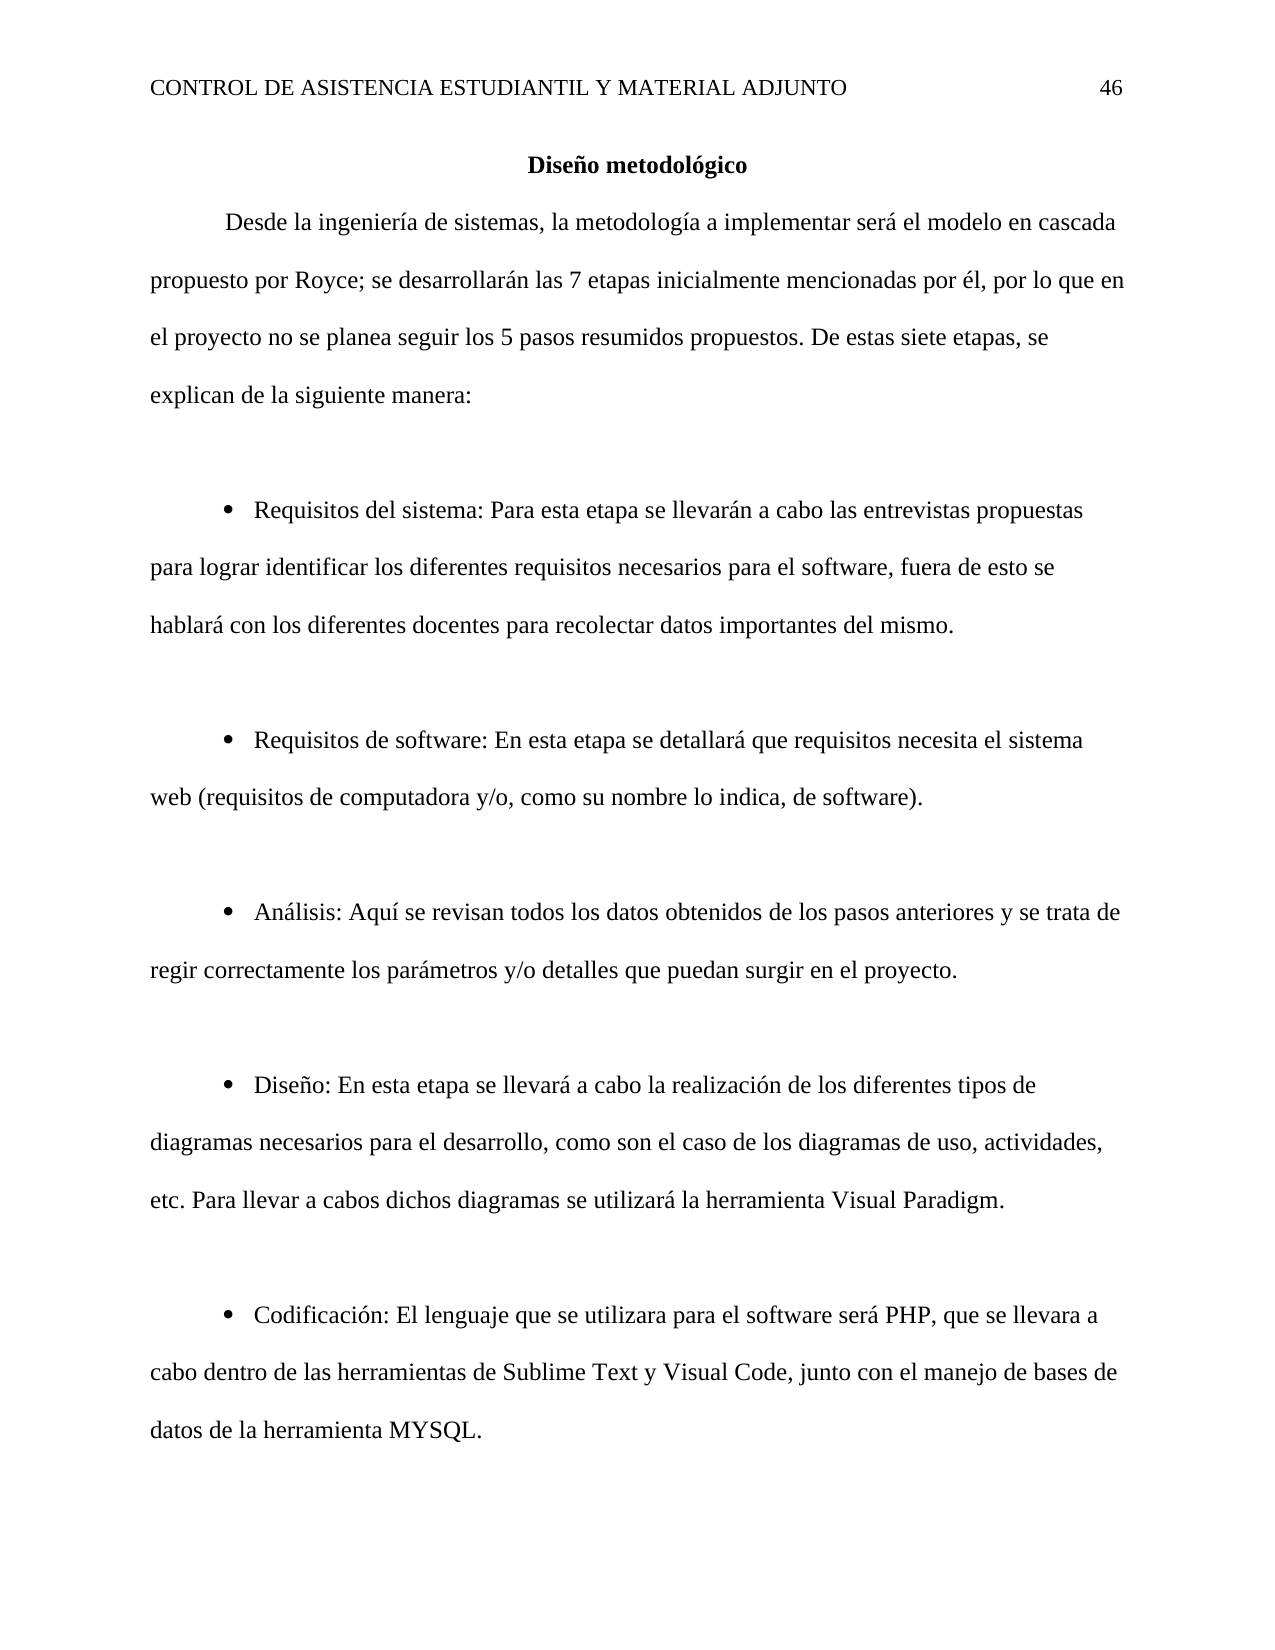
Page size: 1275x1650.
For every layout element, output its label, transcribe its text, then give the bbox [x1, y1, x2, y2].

text Desde la ingeniería de sistemas, la metodología a implementar será el modelo en cascada propuesto por Royce; se desarrollarán las 7 etapas inicialmente mencionadas por él, por lo que en el proyecto no se planea seguir los 5 pasos resumidos propuestos. De estas siete etapas, se explican de la siguiente manera: [150, 207, 1125, 409]
list Análisis: Aquí se revisan todos los datos obtenidos de los pasos anteriores y se trata de regir correctamente los parámetros y/o detalles que puedan surgir en el proyecto. [150, 897, 1125, 984]
list Requisitos del sistema: Para esta etapa se llevarán a cabo las entrevistas propuestas para lograr identificar los diferentes requisitos necesarios para el software, fuera de esto se hablará con los diferentes docentes para recolectar datos importantes del mismo. [150, 495, 1125, 639]
list Diseño: En esta etapa se llevará a cabo la realización de los diferentes tipos de diagramas necesarios para el desarrollo, como son el caso de los diagramas de uso, actividades, etc. Para llevar a cabos dichos diagramas se utilizará la herramienta Visual Paradigm. [150, 1070, 1125, 1214]
list Requisitos de software: En esta etapa se detallará que requisitos necesita el sistema web (requisitos de computadora y/o, como su nombre lo indica, de software). [150, 725, 1125, 811]
subtitle Diseño metodológico [150, 150, 1125, 179]
list Codificación: El lenguaje que se utilizara para el software será PHP, que se llevara a cabo dentro de las herramientas de Sublime Text y Visual Code, junto con el manejo de bases de datos de la herramienta MYSQL. [150, 1300, 1125, 1444]
